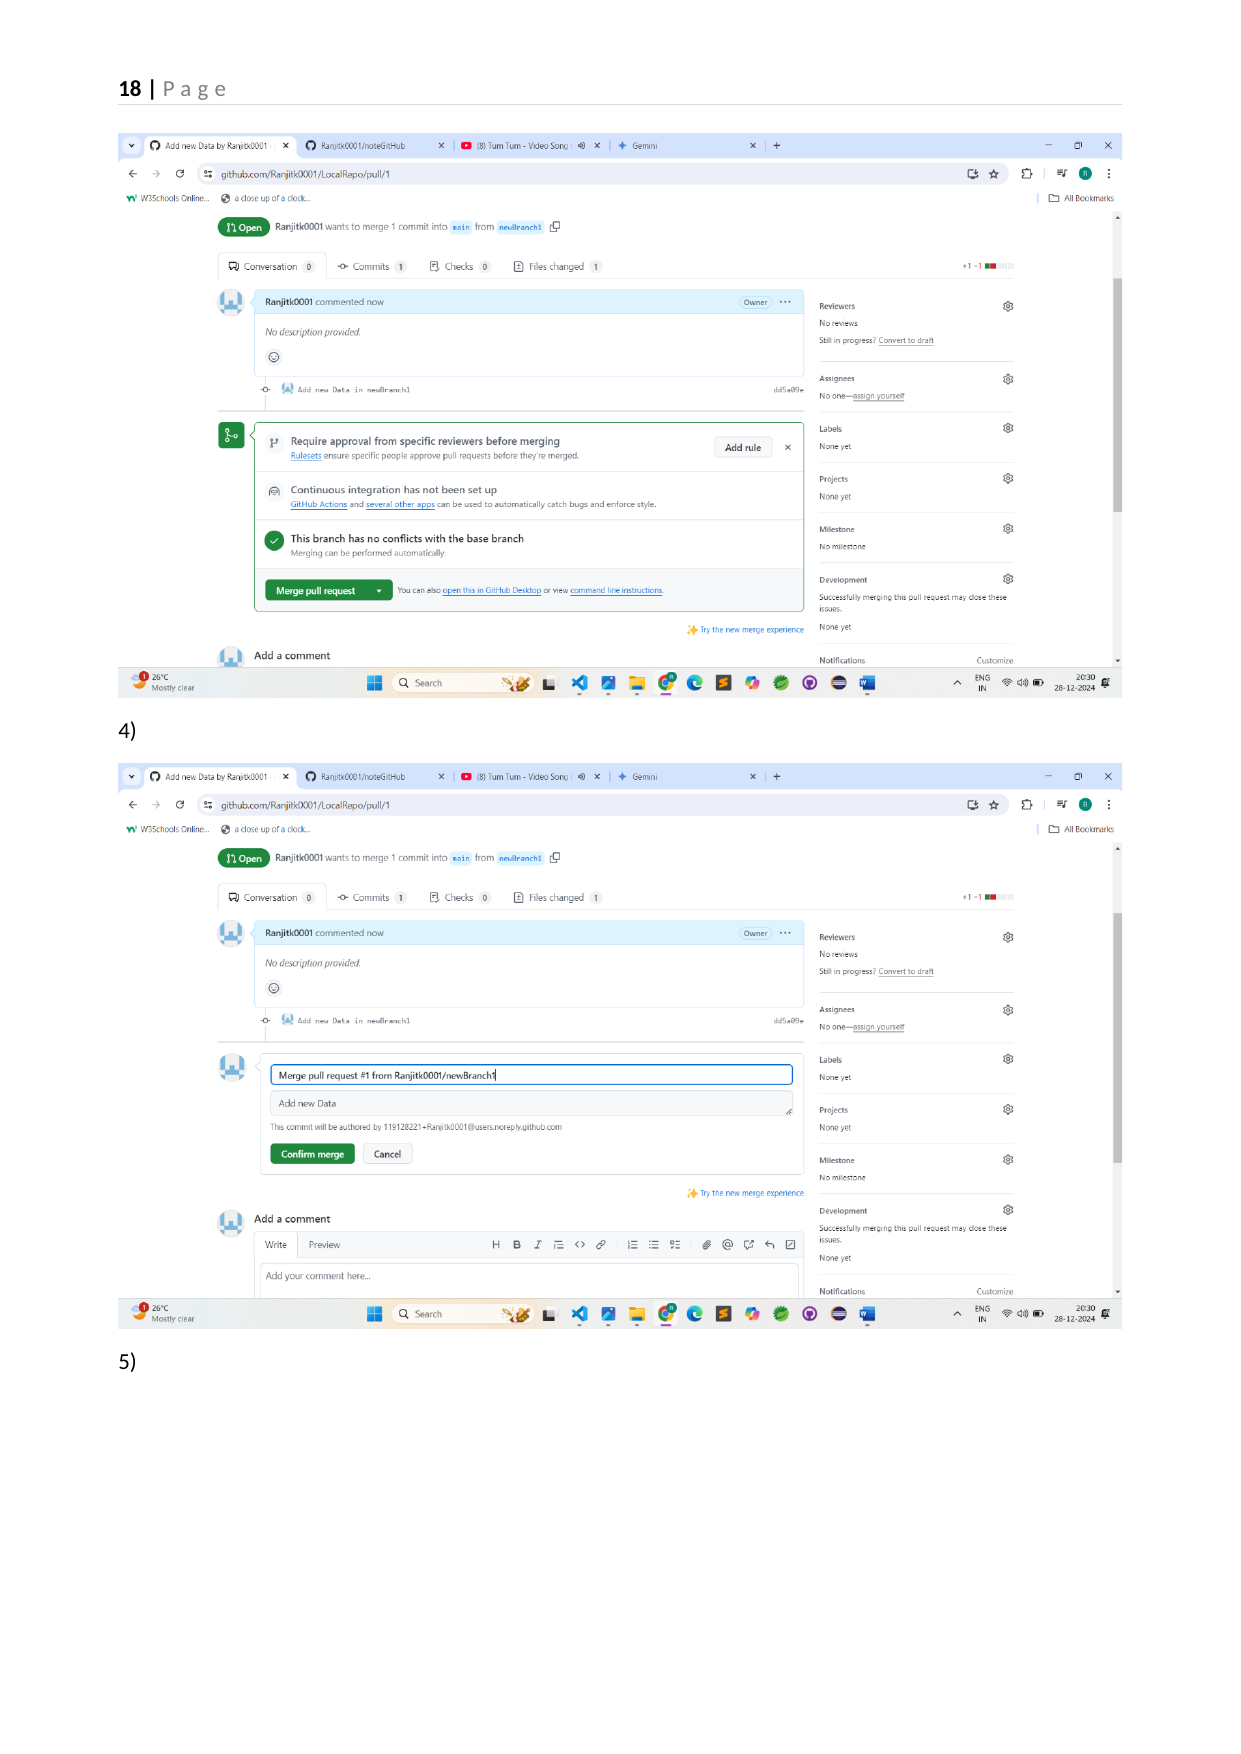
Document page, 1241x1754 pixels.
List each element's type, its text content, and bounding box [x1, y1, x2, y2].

text 5) [118, 1347, 1122, 1375]
picture [118, 763, 1123, 1329]
text 4) [118, 717, 1122, 744]
picture [118, 133, 1123, 698]
